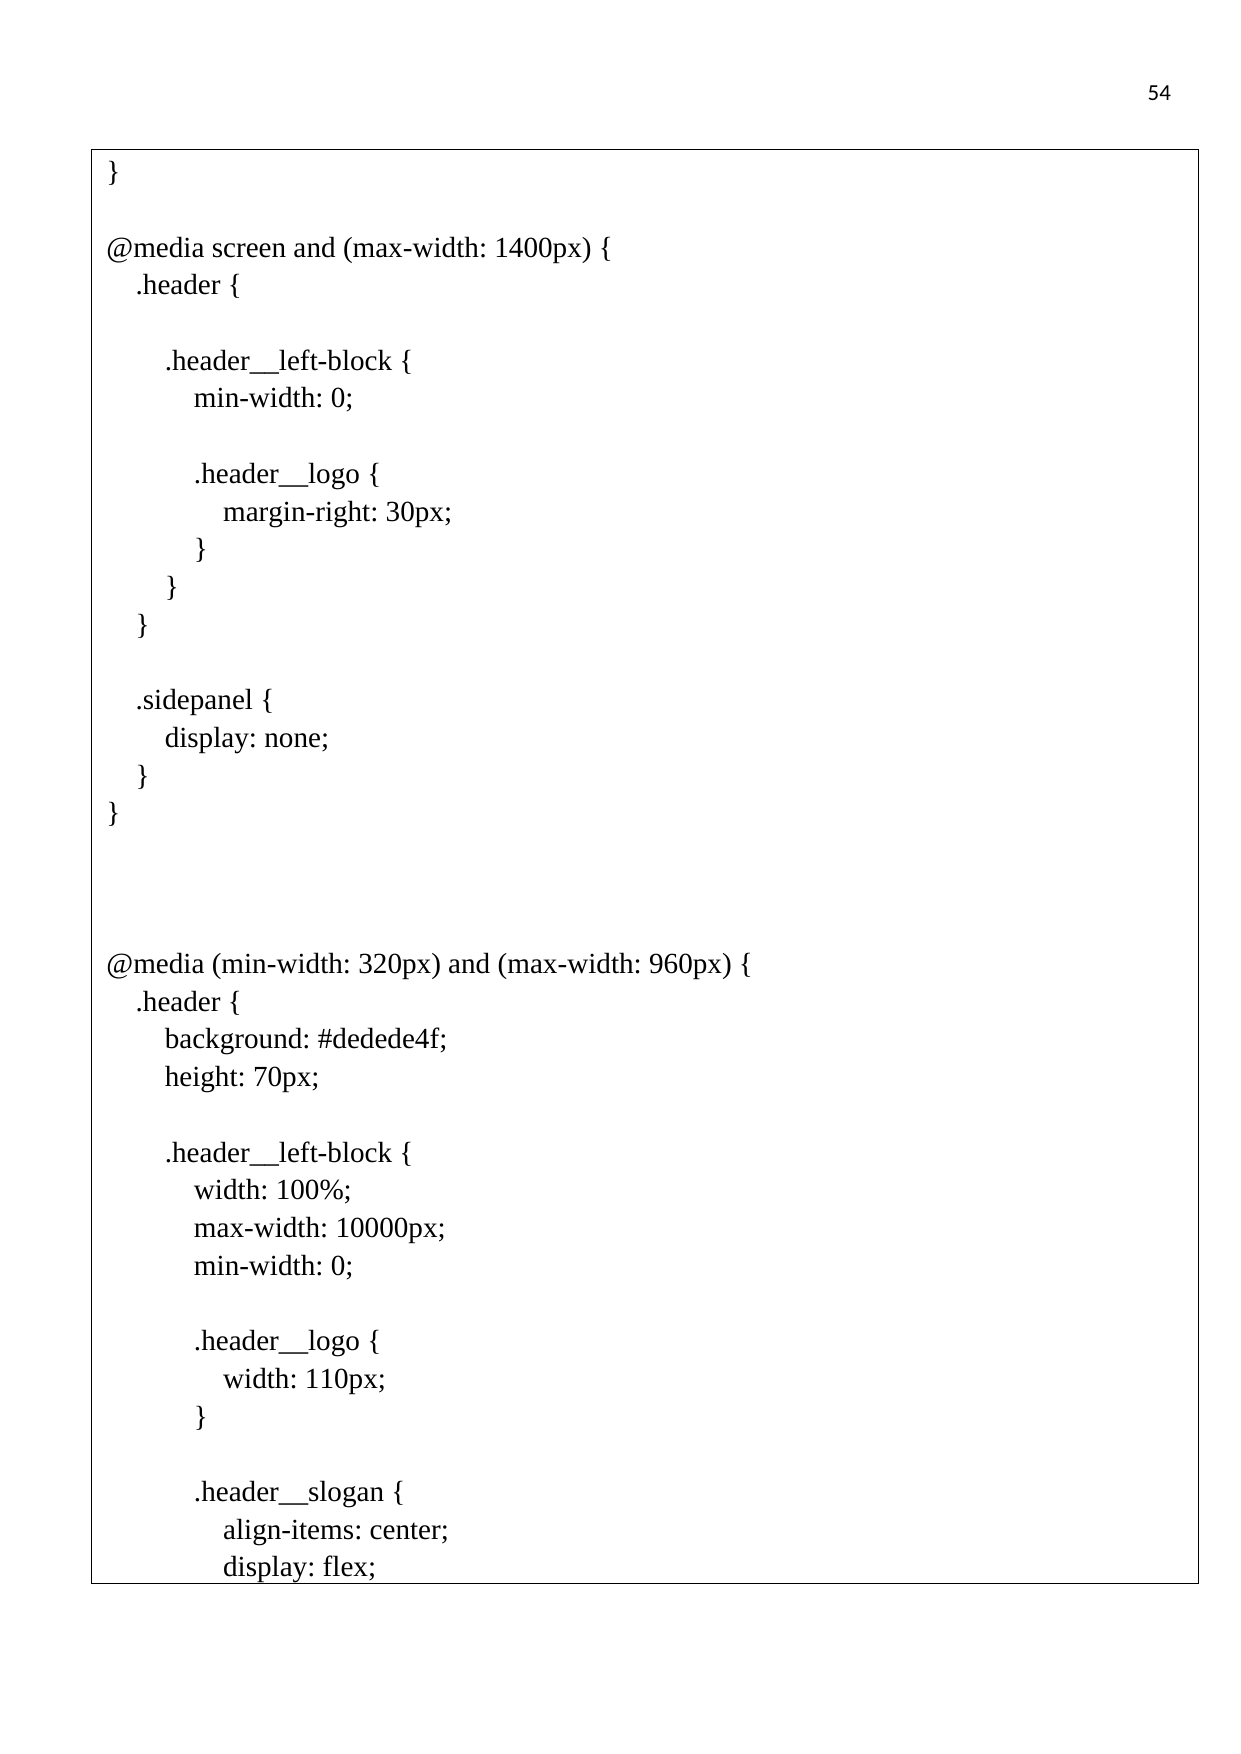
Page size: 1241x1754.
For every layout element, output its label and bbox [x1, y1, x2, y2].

table_header [92, 150, 1198, 1583]
